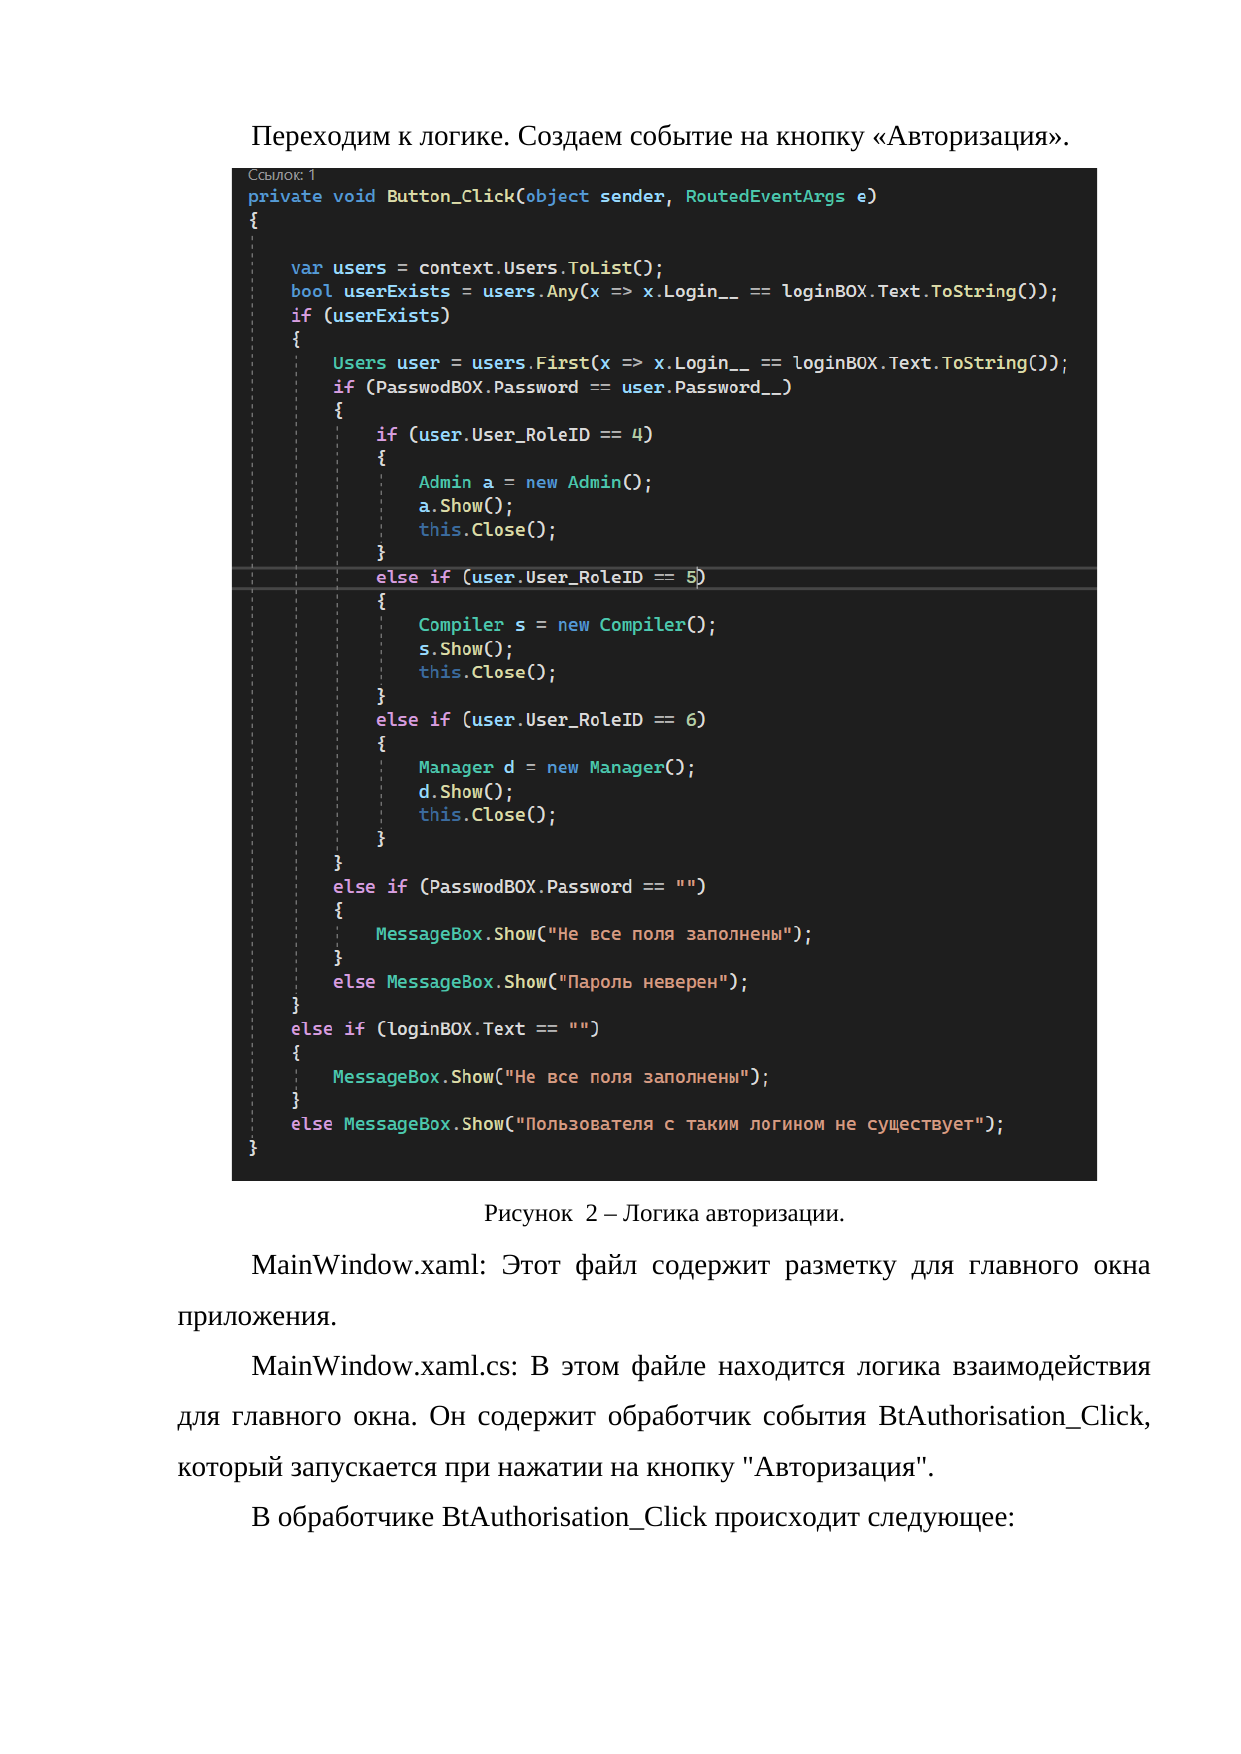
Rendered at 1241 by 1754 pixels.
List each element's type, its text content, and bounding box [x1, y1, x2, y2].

text MainWindow.xaml: Этот файл содержит разметку для главного окна приложения. [177, 1247, 1152, 1331]
text MainWindow.xaml.cs: В этом файле находится логика взаимодействия для главного окна. Он содержит обработчик события BtAuthorisation_Click, который запускается при нажатии на кнопку "Авторизация". [177, 1348, 1152, 1482]
text В обработчике BtAuthorisation_Click происходит следующее: [177, 1499, 1152, 1532]
picture [231, 168, 1098, 1181]
text Переходим к логике. Создаем событие на кнопку «Авторизация». [177, 118, 1152, 152]
